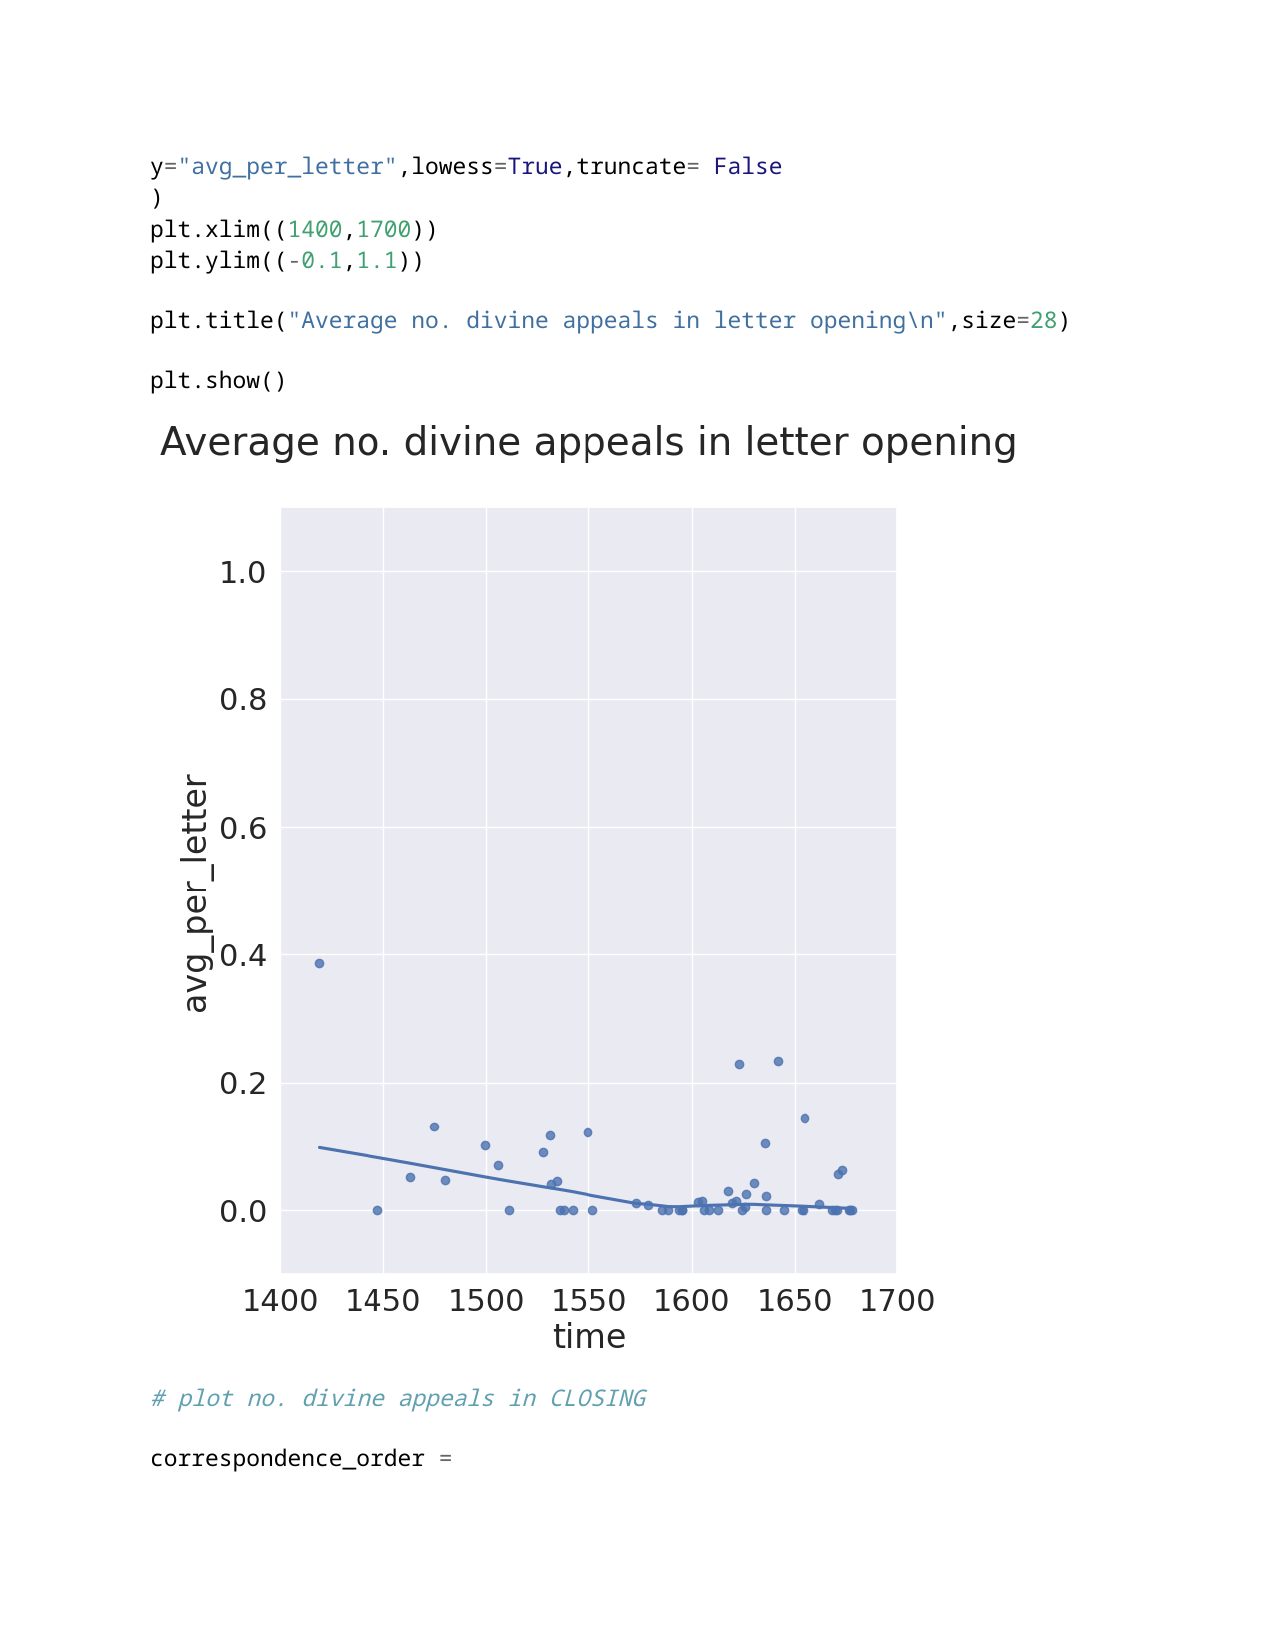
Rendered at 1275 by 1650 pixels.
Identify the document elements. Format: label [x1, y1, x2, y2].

text [150, 1382, 1125, 1473]
picture [150, 415, 1025, 1364]
text [150, 150, 1125, 395]
